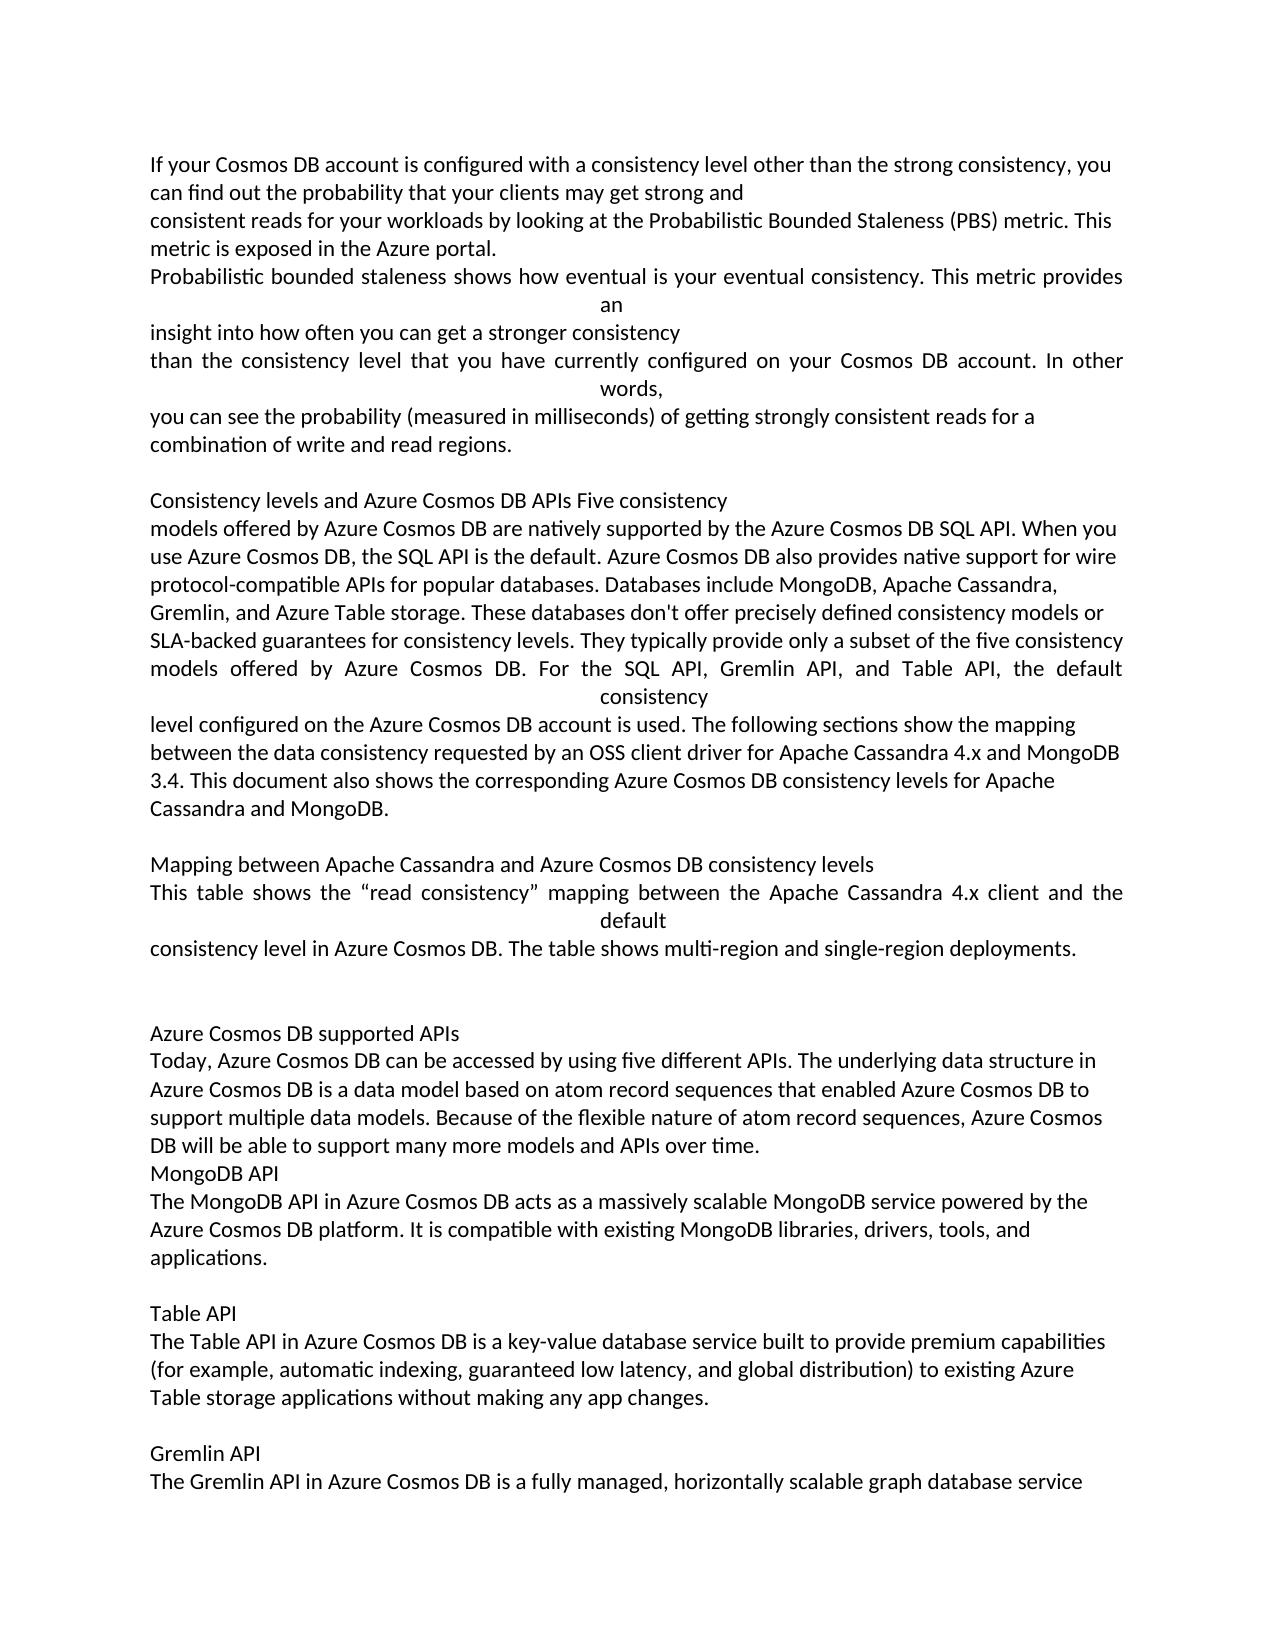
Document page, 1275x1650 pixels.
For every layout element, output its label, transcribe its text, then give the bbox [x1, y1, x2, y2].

text Today, Azure Cosmos DB can be accessed by using five different APIs. The underlying data structure in [150, 1047, 1125, 1075]
text support multiple data models. Because of the flexible nature of atom record sequences, Azure Cosmos [150, 1103, 1125, 1131]
text Probabilistic bounded staleness shows how eventual is your eventual consistency. This metric provides an [150, 262, 1125, 318]
text metric is exposed in the Azure portal. [150, 234, 1125, 262]
text consistency level in Azure Cosmos DB. The table shows multi-region and single-region deployments. [150, 934, 1125, 963]
text Consistency levels and Azure Cosmos DB APIs Five consistency [150, 486, 1125, 514]
text between the data consistency requested by an OSS client driver for Apache Cassandra 4.x and MongoDB [150, 738, 1125, 766]
text 3.4. This document also shows the corresponding Azure Cosmos DB consistency levels for Apache [150, 766, 1125, 794]
text use Azure Cosmos DB, the SQL API is the default. Azure Cosmos DB also provides native support for wire [150, 542, 1125, 570]
text The MongoDB API in Azure Cosmos DB acts as a massively scalable MongoDB service powered by the [150, 1187, 1125, 1215]
text The Gremlin API in Azure Cosmos DB is a fully managed, horizontally scalable graph database service [150, 1467, 1125, 1495]
text level configured on the Azure Cosmos DB account is used. The following sections show the mapping [150, 710, 1125, 738]
text Gremlin, and Azure Table storage. These databases don't offer precisely defined consistency models or [150, 598, 1125, 626]
text applications. [150, 1243, 1125, 1271]
text SLA-backed guarantees for consistency levels. They typically provide only a subset of the five consistency [150, 626, 1125, 654]
text MongoDB API [150, 1159, 1125, 1187]
text models offered by Azure Cosmos DB. For the SQL API, Gremlin API, and Table API, the default consistency [150, 654, 1125, 710]
text Azure Cosmos DB is a data model based on atom record sequences that enabled Azure Cosmos DB to [150, 1075, 1125, 1103]
text can find out the probability that your clients may get strong and [150, 178, 1125, 206]
text Mapping between Apache Cassandra and Azure Cosmos DB consistency levels [150, 851, 1125, 878]
text Table storage applications without making any app changes. [150, 1383, 1125, 1411]
text If your Cosmos DB account is configured with a consistency level other than the strong consistency, you [150, 150, 1125, 178]
text than the consistency level that you have currently configured on your Cosmos DB account. In other words, [150, 346, 1125, 402]
text (for example, automatic indexing, guaranteed low latency, and global distribution) to existing Azure [150, 1355, 1125, 1383]
text DB will be able to support many more models and APIs over time. [150, 1131, 1125, 1159]
text insight into how often you can get a stronger consistency [150, 318, 1125, 346]
text protocol-compatible APIs for popular databases. Databases include MongoDB, Apache Cassandra, [150, 570, 1125, 598]
text This table shows the “read consistency” mapping between the Apache Cassandra 4.x client and the default [150, 878, 1125, 934]
text The Table API in Azure Cosmos DB is a key-value database service built to provide premium capabilities [150, 1327, 1125, 1355]
text Azure Cosmos DB platform. It is compatible with existing MongoDB libraries, drivers, tools, and [150, 1215, 1125, 1243]
text Gremlin API [150, 1439, 1125, 1467]
text models offered by Azure Cosmos DB are natively supported by the Azure Cosmos DB SQL API. When you [150, 514, 1125, 542]
text Table API [150, 1299, 1125, 1327]
text you can see the probability (measured in milliseconds) of getting strongly consistent reads for a [150, 402, 1125, 430]
text Cassandra and MongoDB. [150, 794, 1125, 822]
text combination of write and read regions. [150, 430, 1125, 458]
text Azure Cosmos DB supported APIs [150, 1019, 1125, 1047]
text consistent reads for your workloads by looking at the Probabilistic Bounded Staleness (PBS) metric. This [150, 206, 1125, 234]
